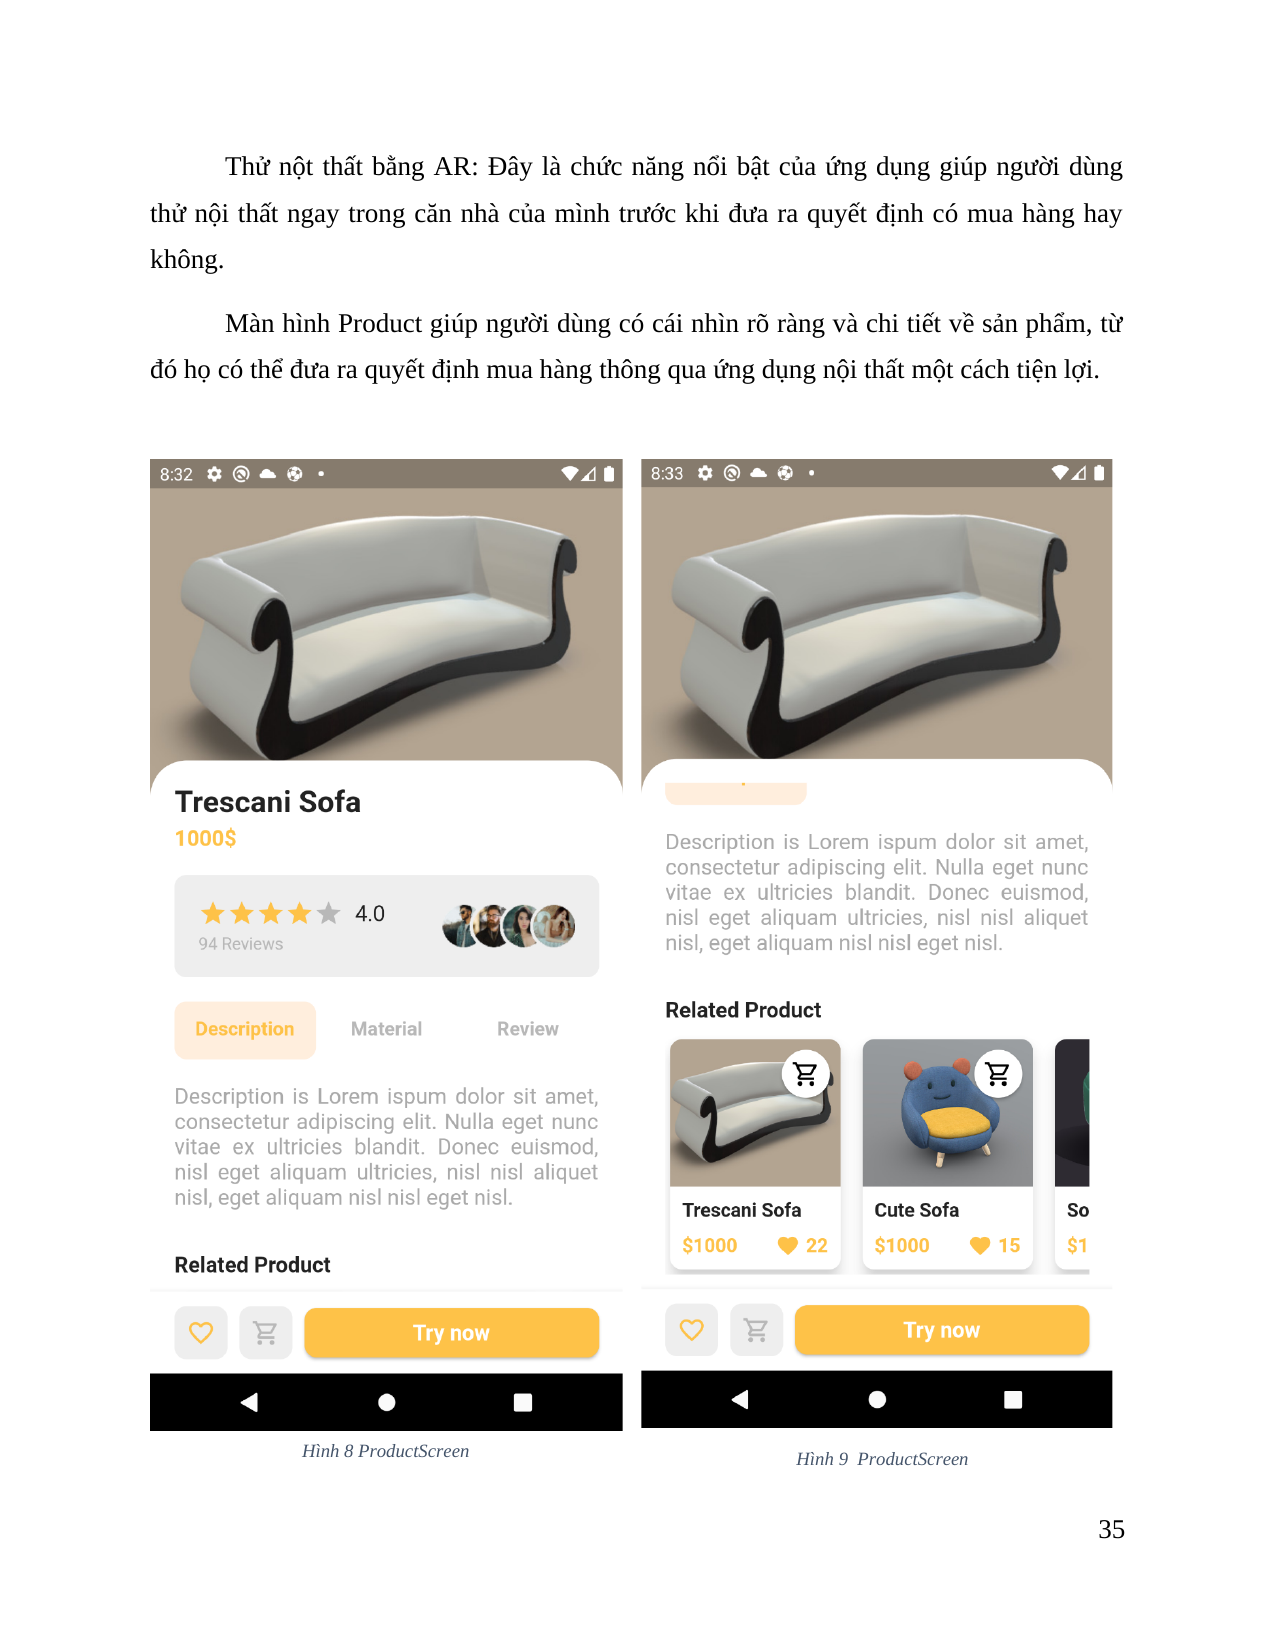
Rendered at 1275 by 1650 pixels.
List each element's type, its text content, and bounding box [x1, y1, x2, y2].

text Màn hình Product giúp người dùng có cái nhìn rõ ràng và chi tiết về sản phẩm, từ đó họ có thể đưa ra quyết định mua hàng thông qua ứng dụng nội thất một cách tiện lợi. [150, 307, 1125, 384]
text Hình 9 ProductScreen [150, 1448, 1125, 1470]
picture [641, 459, 1113, 1428]
text Thử nột thất bằng AR: Đây là chức năng nổi bật của ứng dụng giúp người dùng thử nội thất ngay trong căn nhà của mình trước khi đưa ra quyết định có mua hàng hay không. [150, 150, 1125, 274]
picture [150, 459, 623, 1431]
